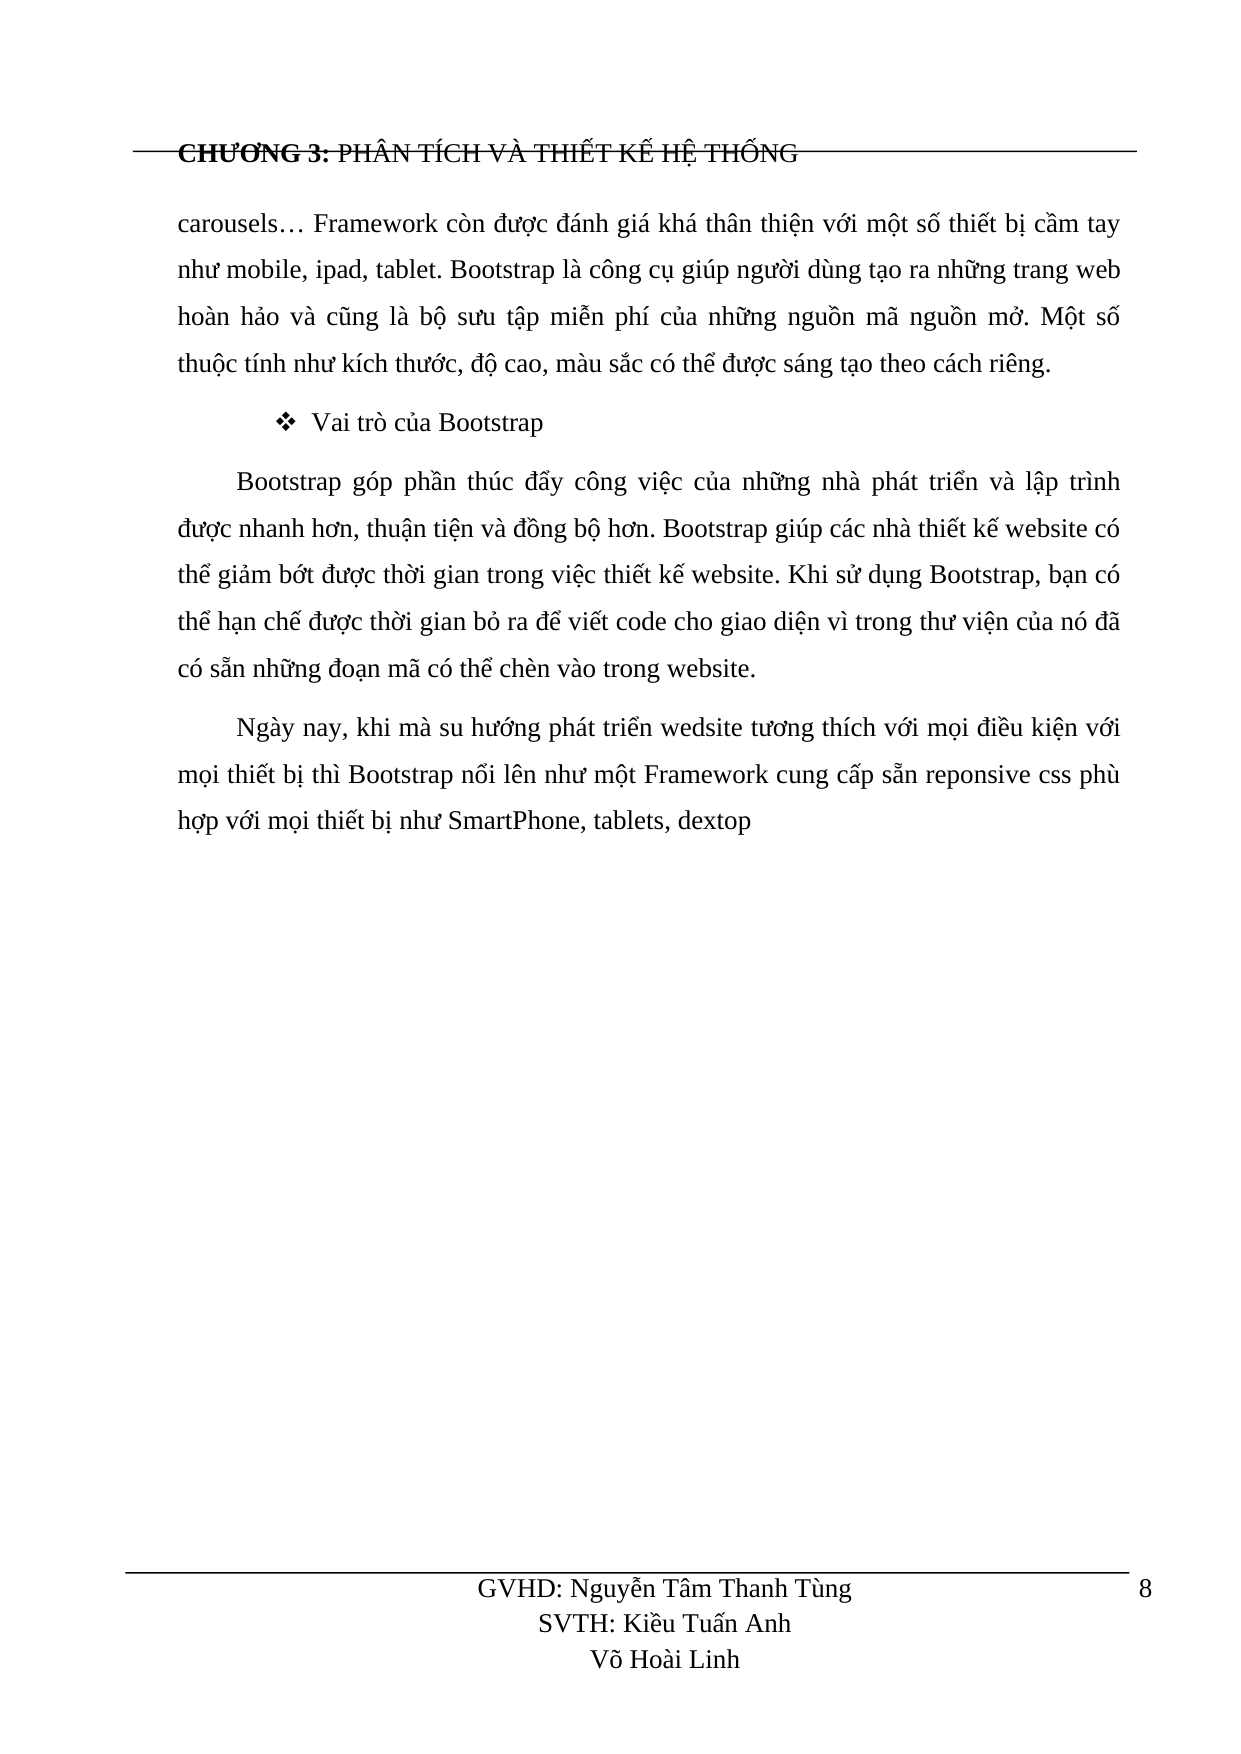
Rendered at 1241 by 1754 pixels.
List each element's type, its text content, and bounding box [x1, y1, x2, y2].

text Bootstrap góp phần thúc đẩy công việc của những nhà phát triển và lập trình được nhanh hơn, thuận tiện và đồng bộ hơn. Bootstrap giúp các nhà thiết kế website có thể giảm bớt được thời gian trong việc thiết kế website. Khi sử dụng Bootstrap, bạn có thể hạn chế được thời gian bỏ ra để viết code cho giao diện vì trong thư viện của nó đã có sẵn những đoạn mã có thể chèn vào trong website. [177, 465, 1122, 683]
list Vai trò của Bootstrap [274, 406, 1122, 437]
text Ngày nay, khi mà su hướng phát triển wedsite tương thích với mọi điều kiện với mọi thiết bị thì Bootstrap nổi lên như một Framework cung cấp sẵn reponsive css phù hợp với mọi thiết bị như SmartPhone, tablets, dextop [177, 711, 1122, 836]
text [177, 207, 1122, 378]
